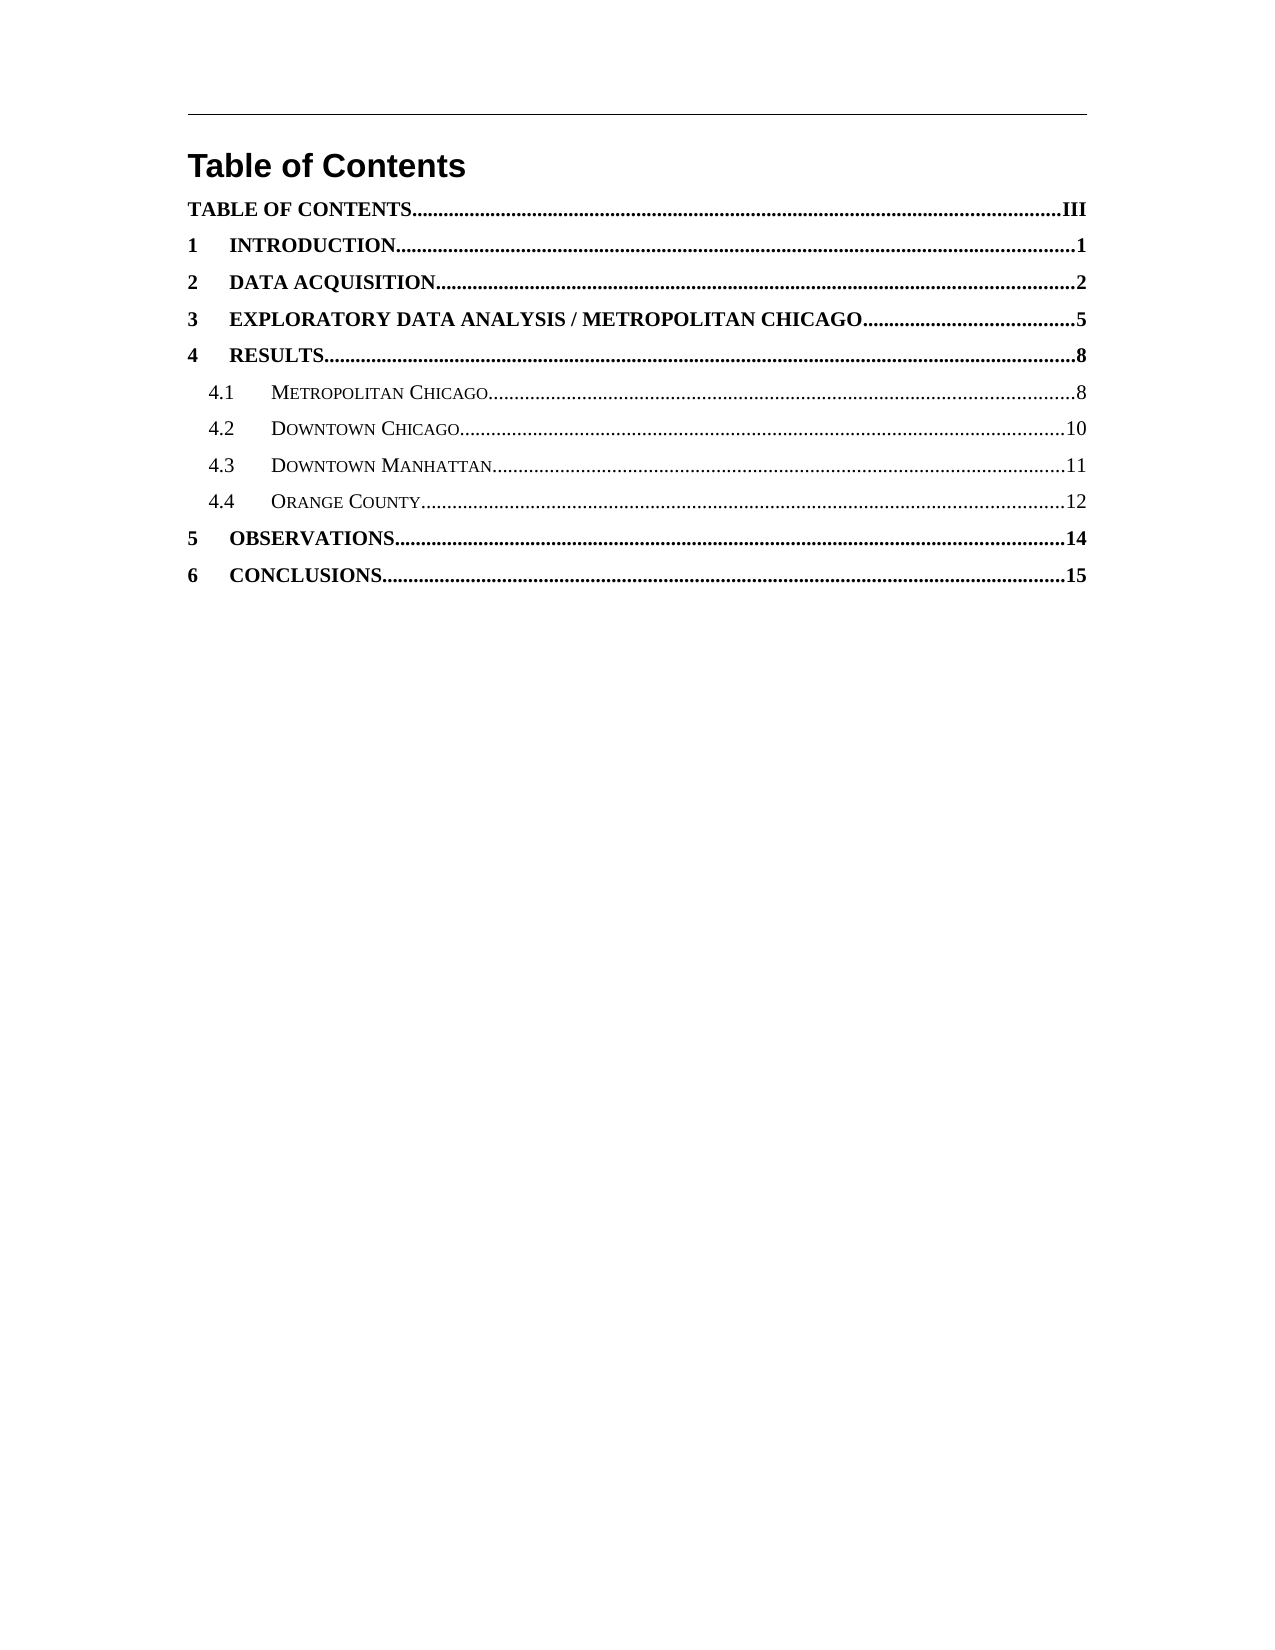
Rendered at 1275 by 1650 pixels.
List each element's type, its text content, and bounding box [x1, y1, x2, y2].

text 2 Data Acquisition 2 [187, 270, 1087, 294]
text 3 Exploratory Data Analysis / Metropolitan Chicago 5 [187, 307, 1087, 331]
text Table of Contents iii [187, 197, 1087, 221]
text 5 Observations 14 [187, 526, 1087, 550]
text 4.4 Orange County 12 [208, 489, 1087, 513]
text 4 Results 8 [187, 343, 1087, 367]
text 4.3 Downtown Manhattan 11 [208, 453, 1087, 477]
text 4.2 Downtown Chicago 10 [208, 416, 1087, 440]
text 4.1 Metropolitan Chicago 8 [208, 380, 1087, 404]
text 1 Introduction 1 [187, 233, 1087, 257]
subtitle Table of Contents [187, 146, 1087, 184]
text 6 Conclusions 15 [187, 562, 1087, 587]
